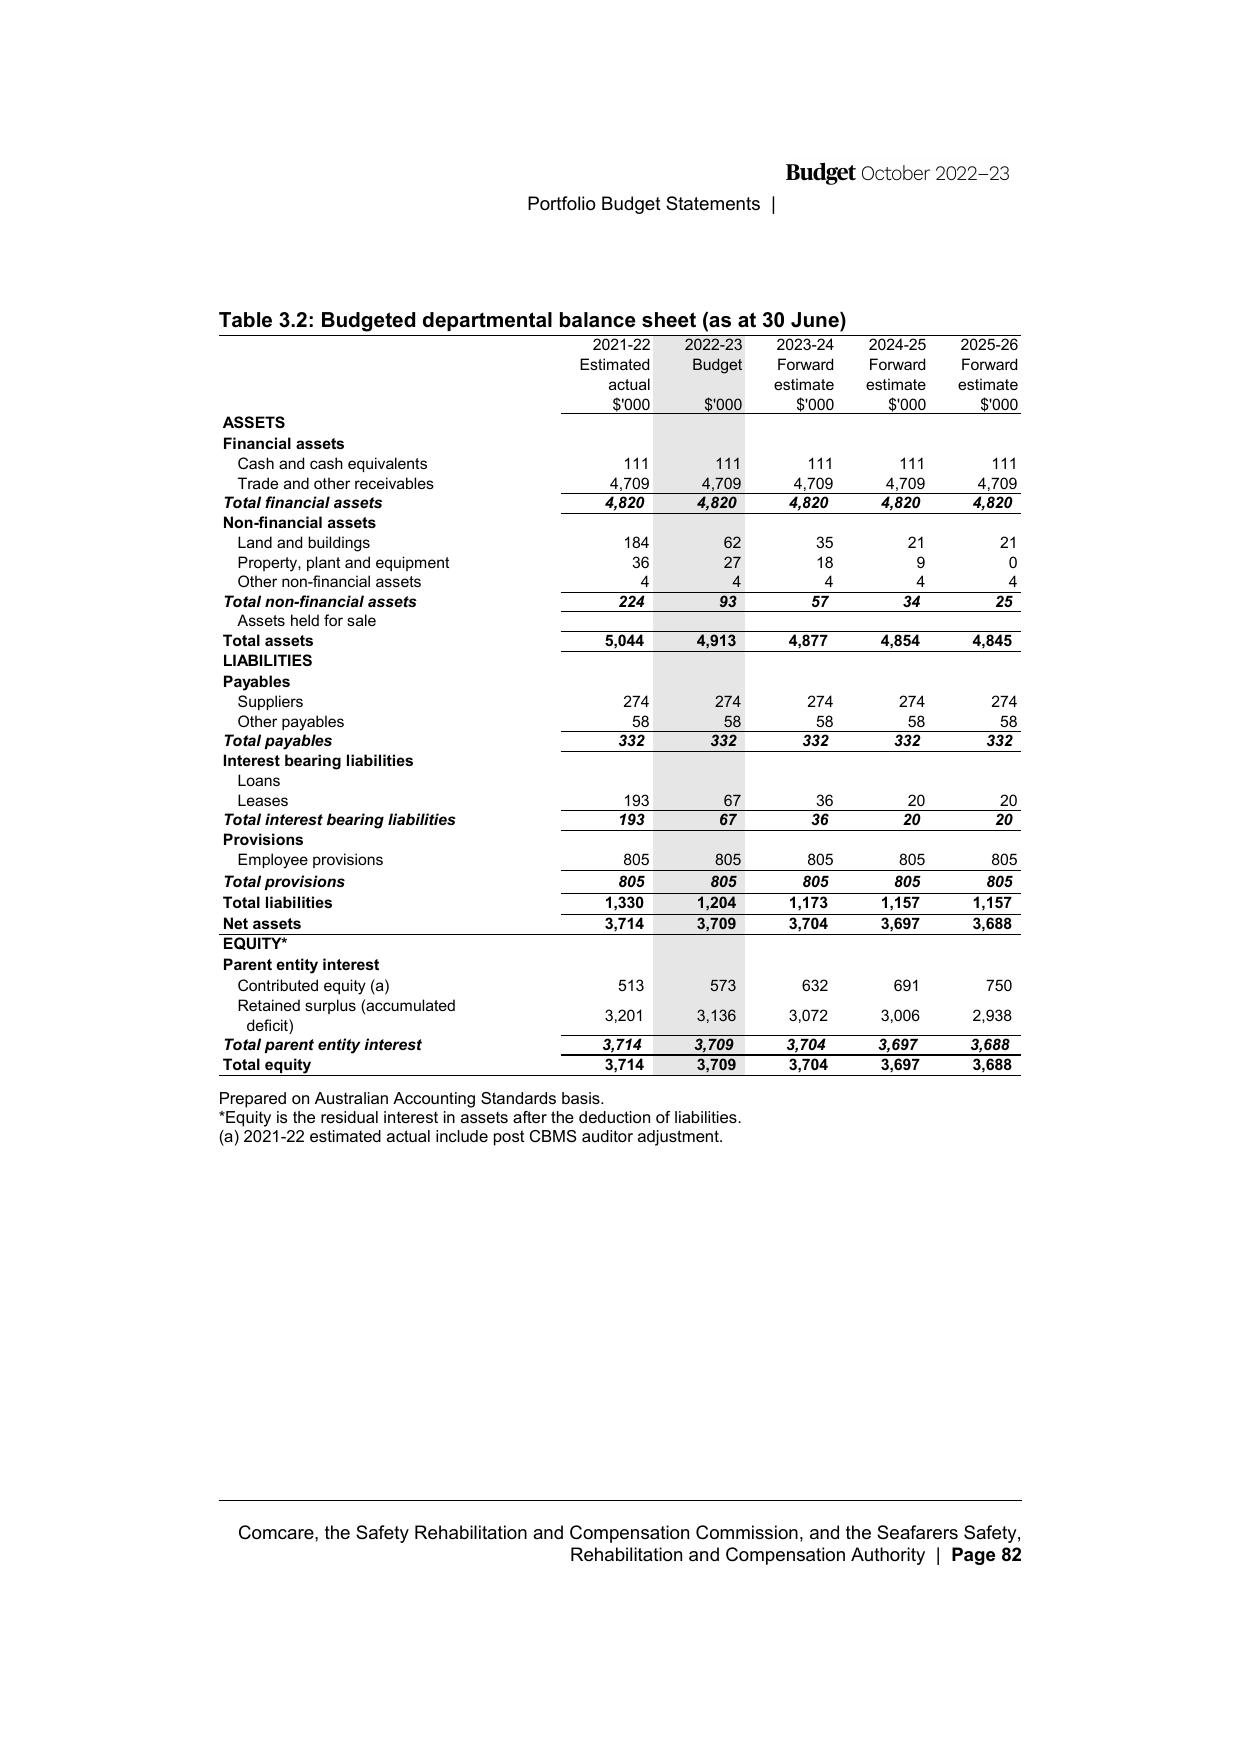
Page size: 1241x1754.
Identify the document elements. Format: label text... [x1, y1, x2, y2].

text (a) 2021-22 estimated actual include post CBMS auditor adjustment. [218, 1127, 1022, 1146]
subtitle Table 3.2: Budgeted departmental balance sheet (as at 30 June) [218, 308, 1022, 332]
text *Equity is the residual interest in assets after the deduction of liabilities. [218, 1108, 1022, 1127]
picture [786, 157, 1009, 186]
text Prepared on Australian Accounting Standards basis. [218, 1089, 1022, 1108]
